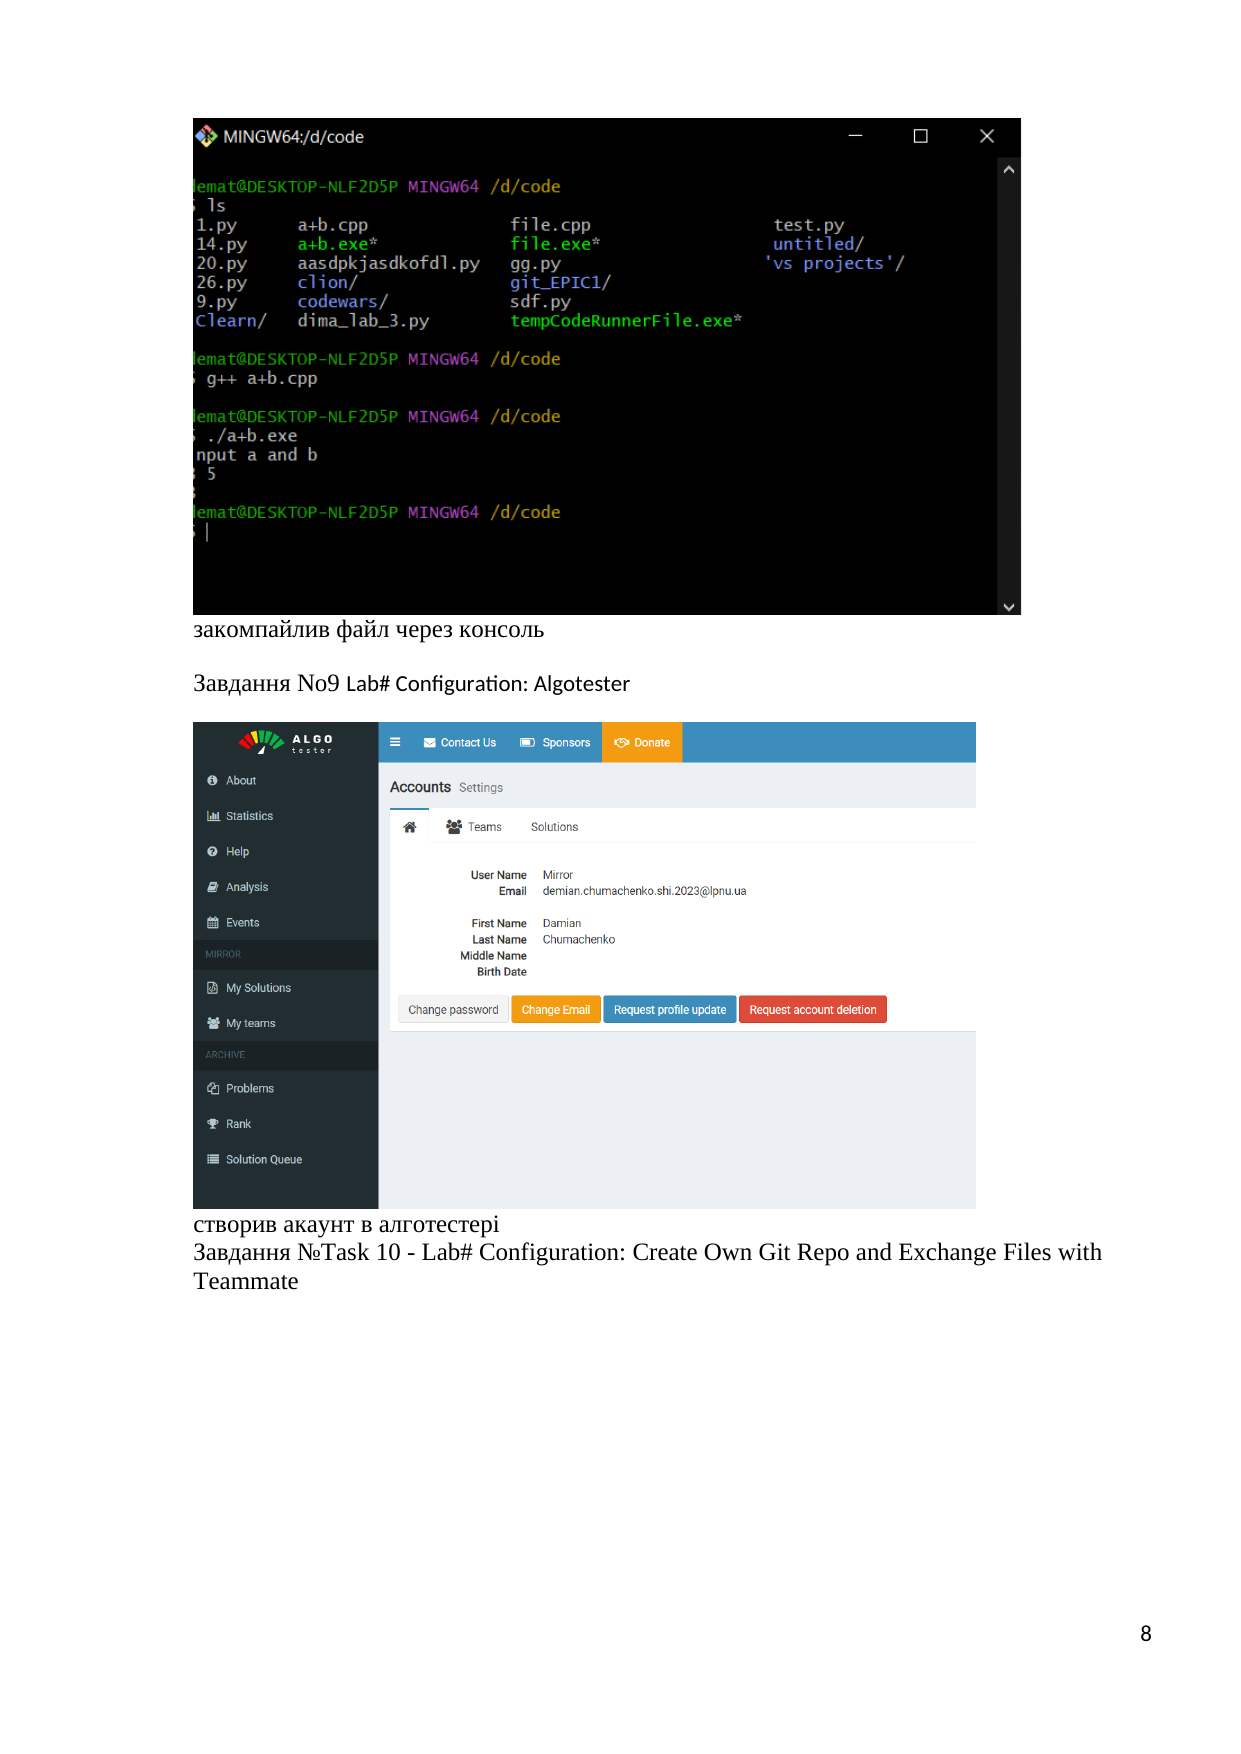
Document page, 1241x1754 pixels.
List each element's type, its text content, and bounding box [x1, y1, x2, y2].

picture [193, 118, 1022, 615]
text Завдання №Task 10 - Lab# Configuration: Create Own Git Repo and Exchange Files with Teammate [193, 1237, 1152, 1295]
text Завдання No9 Lab# Configuration: Algotester [193, 668, 1152, 697]
text створив акаунт в алготестері [193, 1209, 1152, 1237]
text закомпайлив файл через консоль [193, 614, 1152, 643]
picture [193, 722, 976, 1209]
